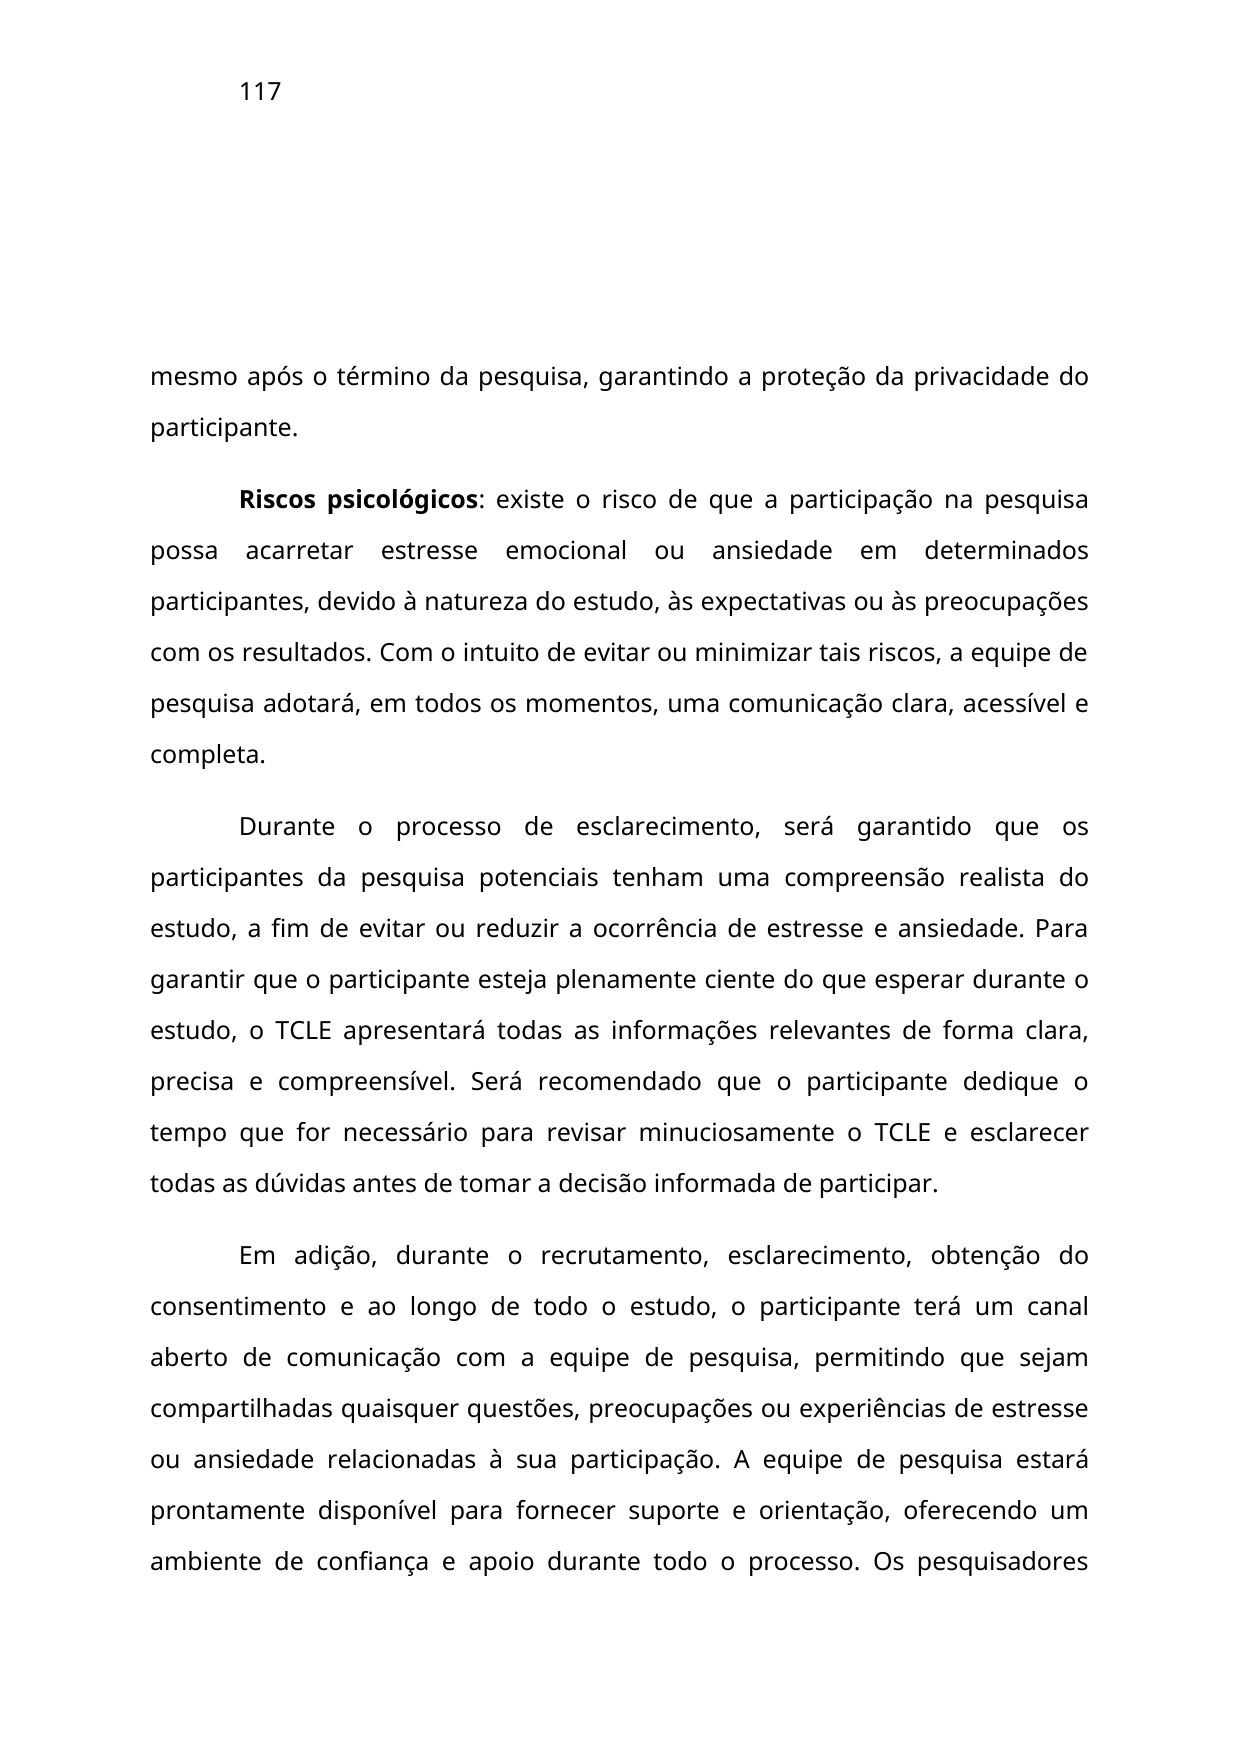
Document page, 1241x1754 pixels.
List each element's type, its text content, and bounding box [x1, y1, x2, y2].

text Durante o processo de esclarecimento, será garantido que os participantes da pesquisa potenciais tenham uma compreensão realista do estudo, a fim de evitar ou reduzir a ocorrência de estresse e ansiedade. Para garantir que o participante esteja plenamente ciente do que esperar durante o estudo, o TCLE apresentará todas as informações relevantes de forma clara, precisa e compreensível. Será recomendado que o participante dedique o tempo que for necessário para revisar minuciosamente o TCLE e esclarecer todas as dúvidas antes de tomar a decisão informada de participar. [150, 809, 1090, 1200]
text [150, 359, 1090, 444]
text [150, 1238, 1090, 1578]
text Riscos psicológicos: existe o risco de que a participação na pesquisa possa acarretar estresse emocional ou ansiedade em determinados participantes, devido à natureza do estudo, às expectativas ou às preocupações com os resultados. Com o intuito de evitar ou minimizar tais riscos, a equipe de pesquisa adotará, em todos os momentos, uma comunicação clara, acessível e completa. [150, 482, 1090, 771]
